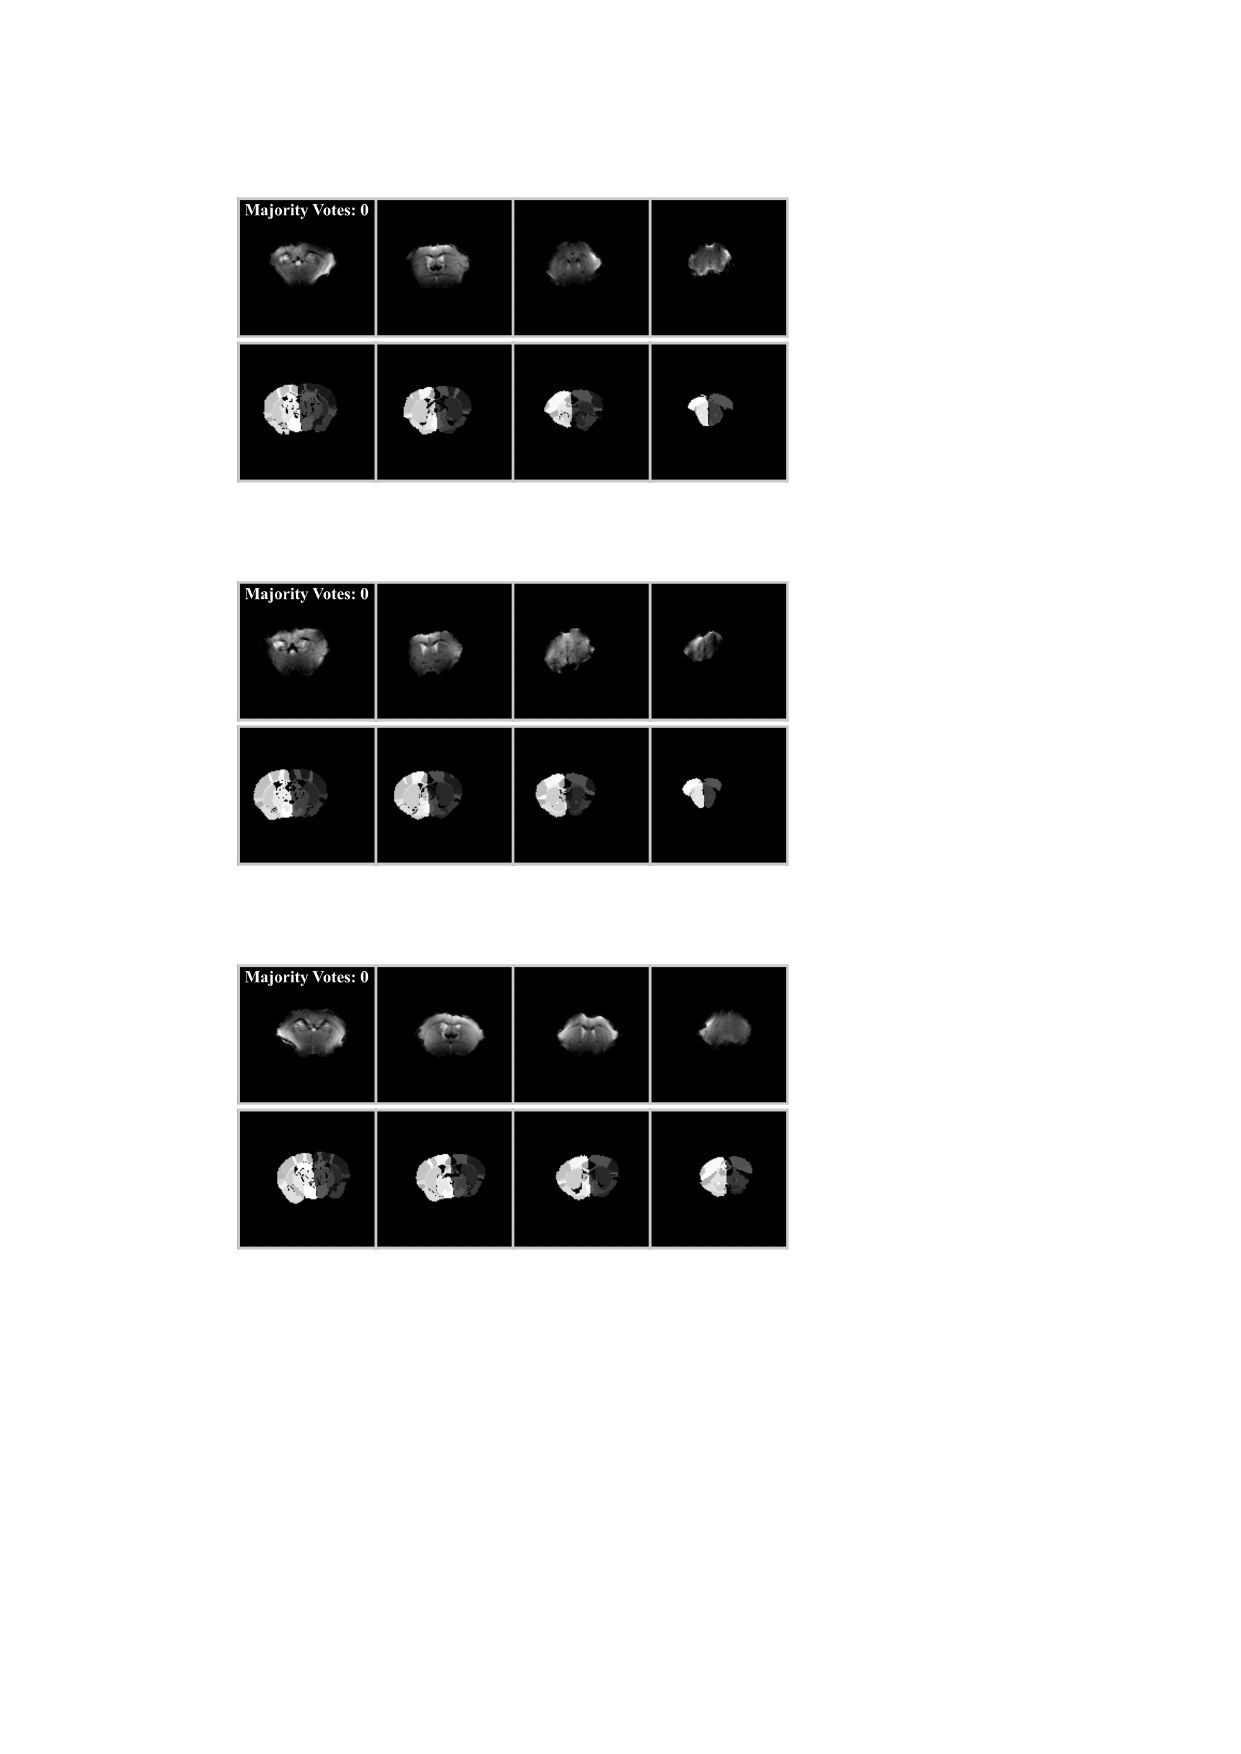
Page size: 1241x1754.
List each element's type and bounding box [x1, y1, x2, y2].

picture [150, 533, 858, 915]
picture [150, 916, 858, 1299]
picture [150, 150, 858, 532]
